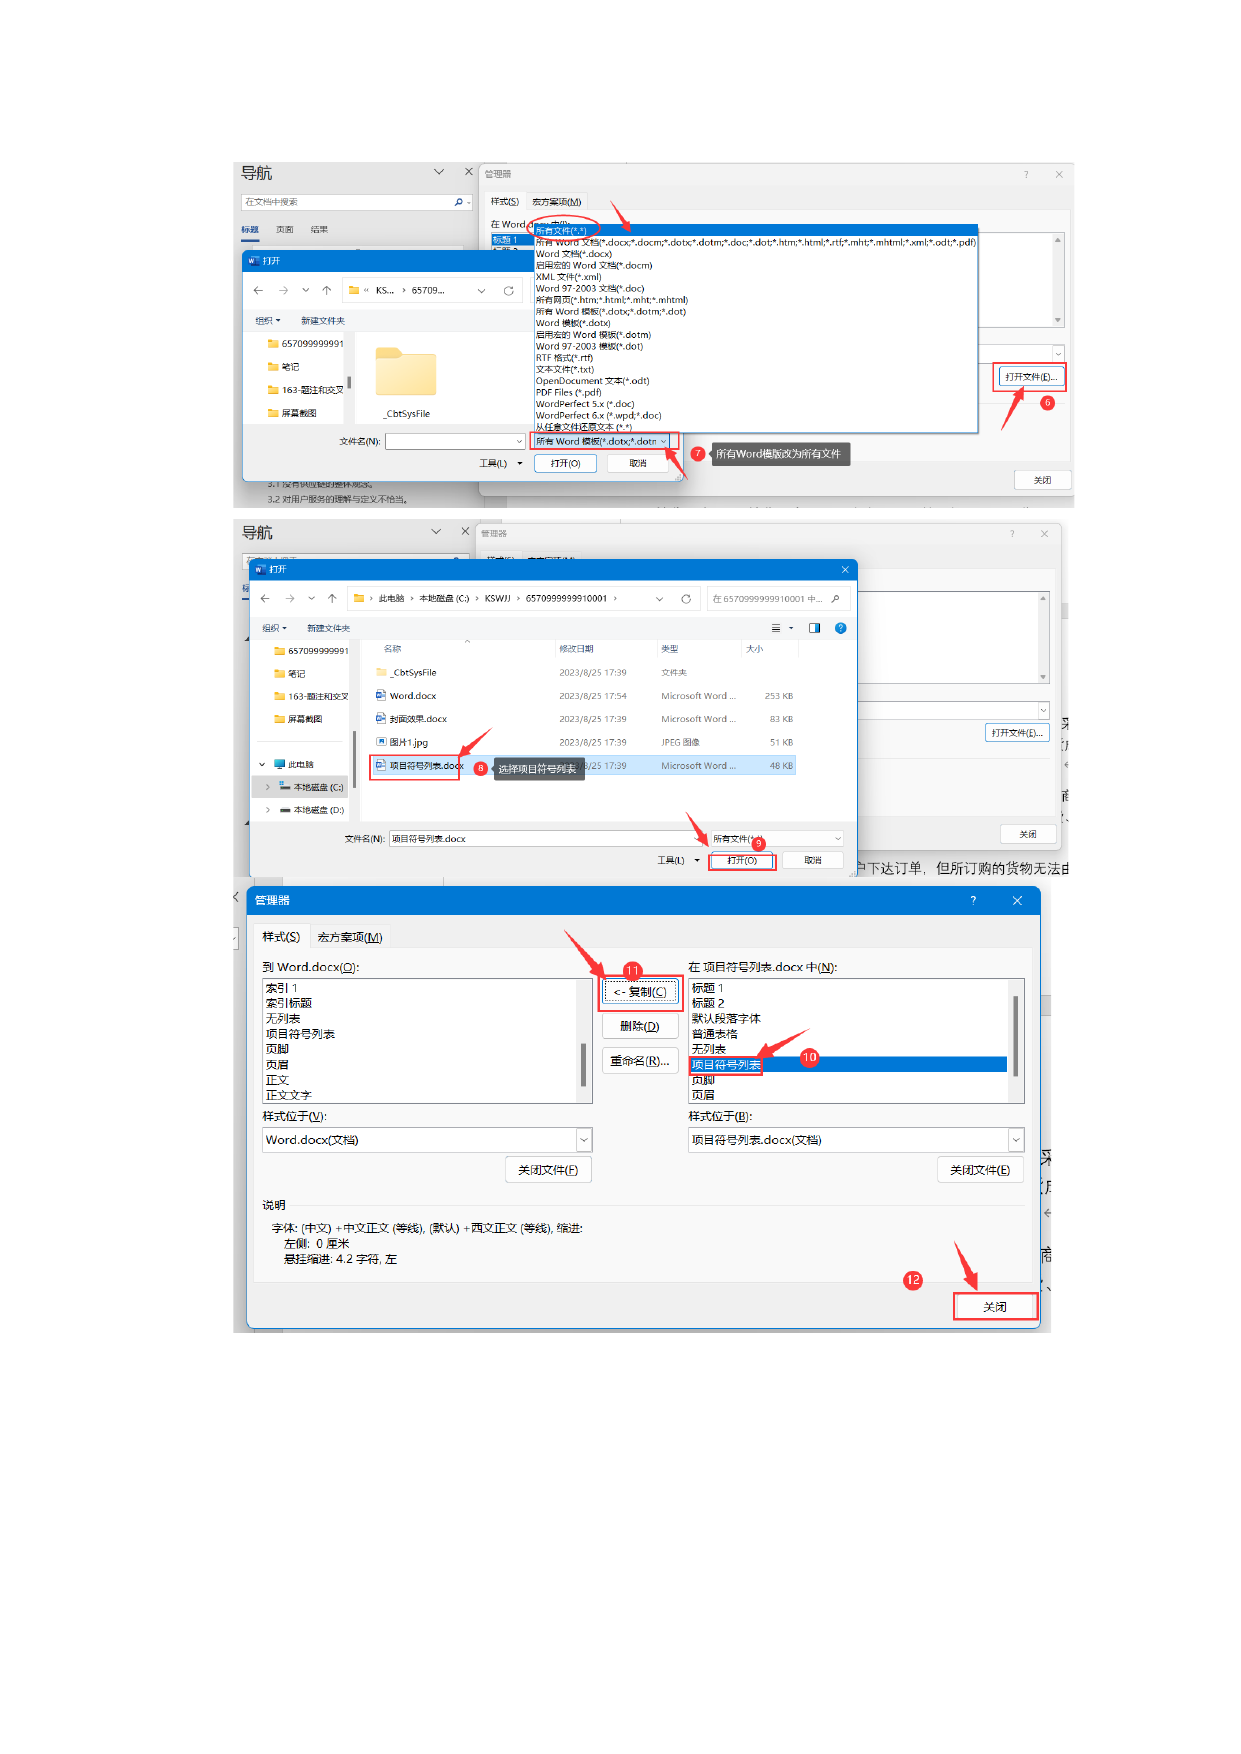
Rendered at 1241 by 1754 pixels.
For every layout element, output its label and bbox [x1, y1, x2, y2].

picture [233, 519, 1069, 1333]
picture [233, 162, 1075, 508]
